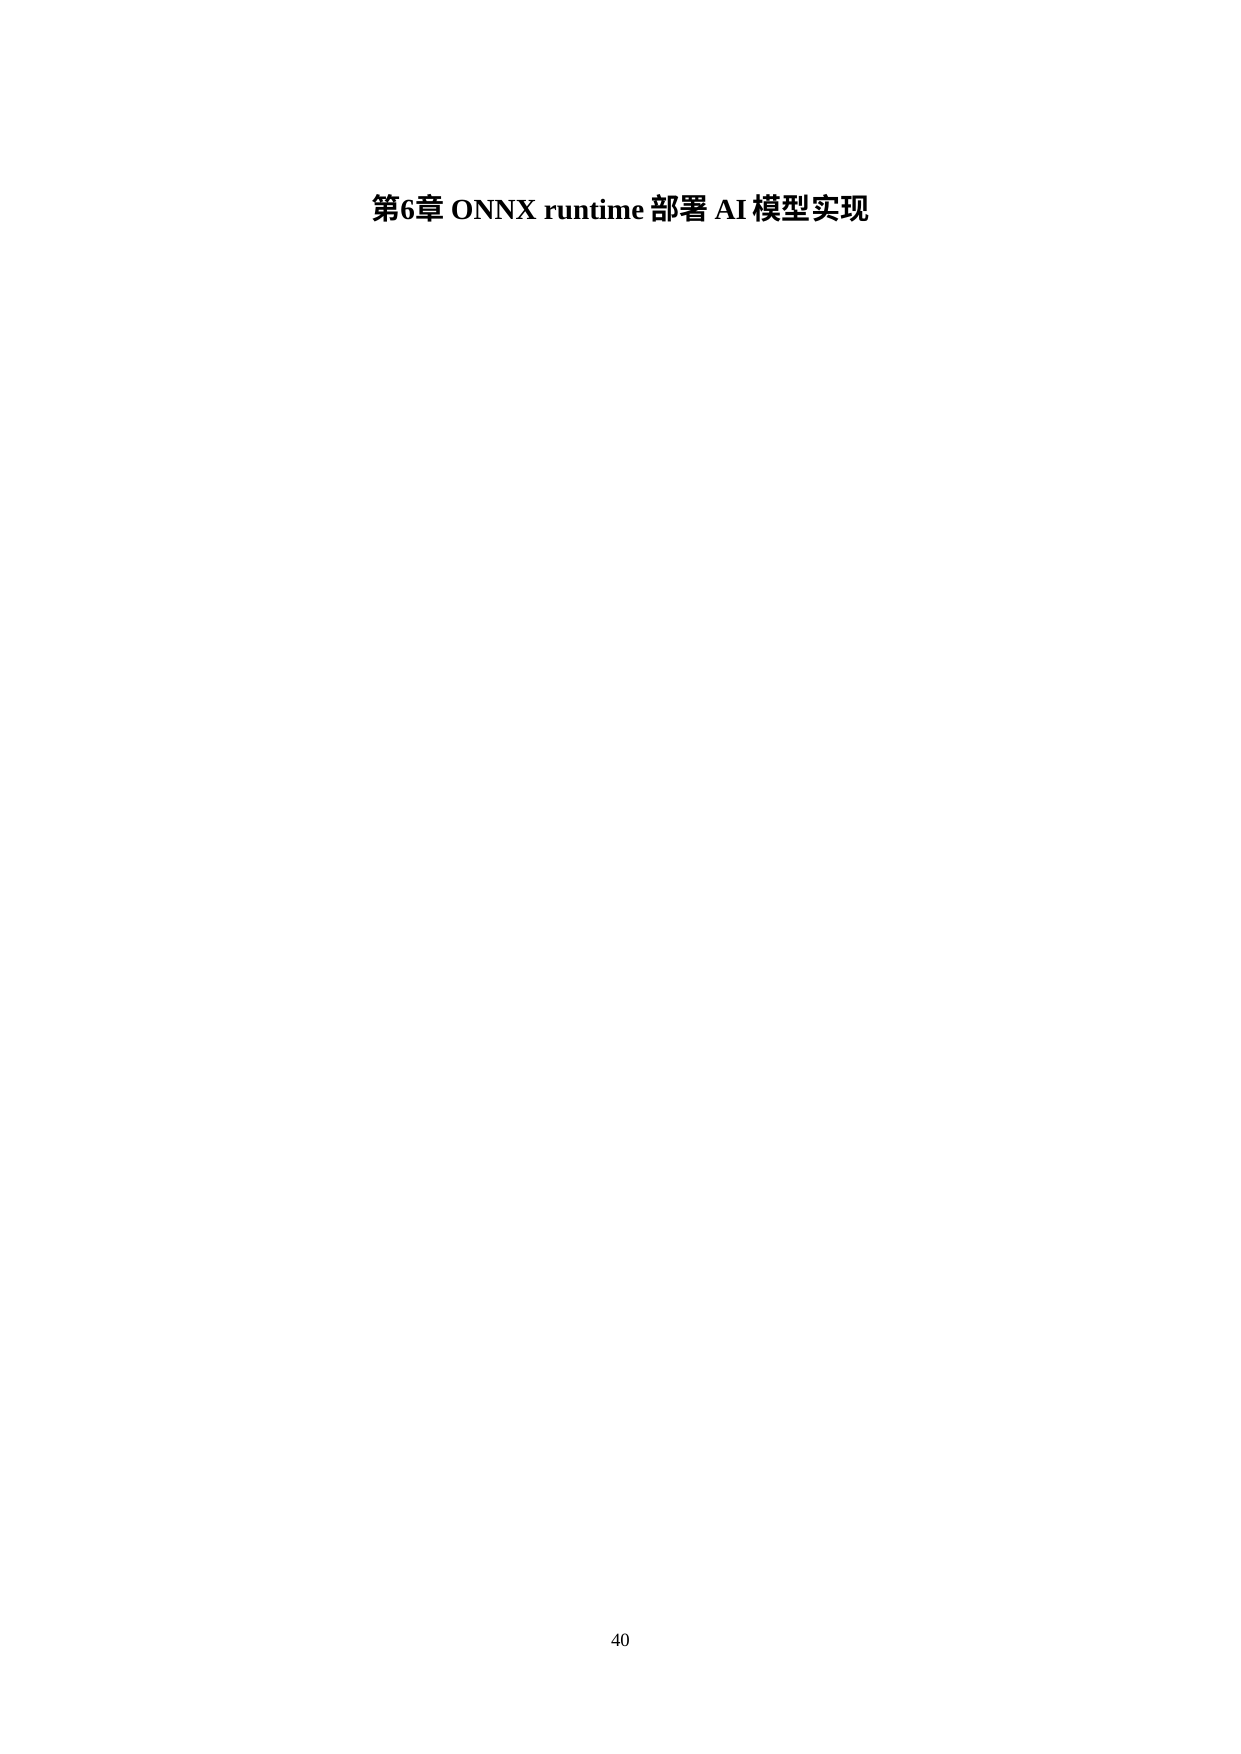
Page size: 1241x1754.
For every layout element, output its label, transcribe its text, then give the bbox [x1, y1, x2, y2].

subtitle ONNX runtime部署AI模型实现 [187, 174, 1053, 239]
